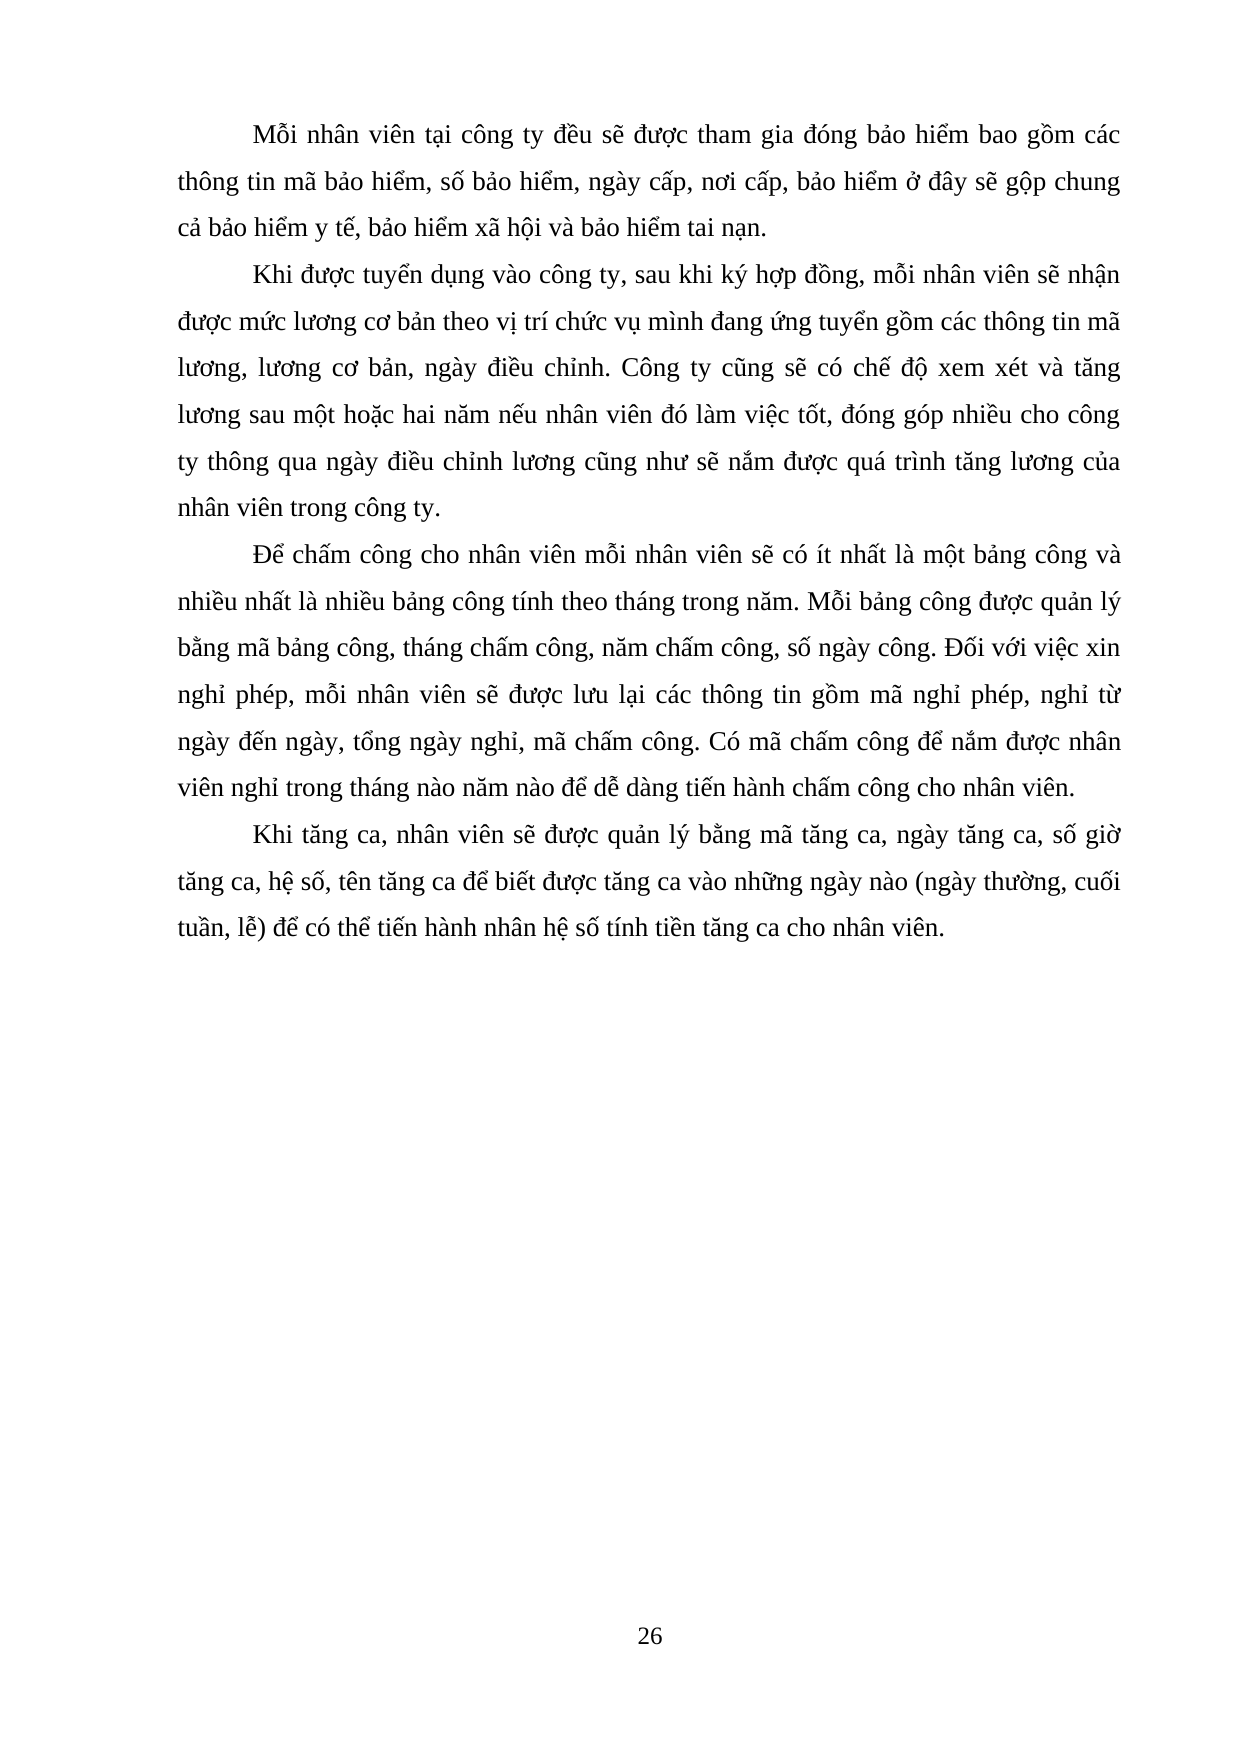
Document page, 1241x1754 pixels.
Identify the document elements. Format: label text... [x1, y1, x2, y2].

text Khi được tuyển dụng vào công ty, sau khi ký hợp đồng, mỗi nhân viên sẽ nhận được mức lương cơ bản theo vị trí chức vụ mình đang ứng tuyển gồm các thông tin mã lương, lương cơ bản, ngày điều chỉnh. Công ty cũng sẽ có chế độ xem xét và tăng lương sau một hoặc hai năm nếu nhân viên đó làm việc tốt, đóng góp nhiều cho công ty thông qua ngày điều chỉnh lương cũng như sẽ nắm được quá trình tăng lương của nhân viên trong công ty. [177, 258, 1122, 523]
text Khi tăng ca, nhân viên sẽ được quản lý bằng mã tăng ca, ngày tăng ca, số giờ tăng ca, hệ số, tên tăng ca để biết được tăng ca vào những ngày nào (ngày thường, cuối tuần, lễ) để có thể tiến hành nhân hệ số tính tiền tăng ca cho nhân viên. [177, 818, 1122, 943]
text Mỗi nhân viên tại công ty đều sẽ được tham gia đóng bảo hiểm bao gồm các thông tin mã bảo hiểm, số bảo hiểm, ngày cấp, nơi cấp, bảo hiểm ở đây sẽ gộp chung cả bảo hiểm y tế, bảo hiểm xã hội và bảo hiểm tai nạn. [177, 118, 1122, 243]
text Để chấm công cho nhân viên mỗi nhân viên sẽ có ít nhất là một bảng công và nhiều nhất là nhiều bảng công tính theo tháng trong năm. Mỗi bảng công được quản lý bằng mã bảng công, tháng chấm công, năm chấm công, số ngày công. Đối với việc xin nghỉ phép, mỗi nhân viên sẽ được lưu lại các thông tin gồm mã nghỉ phép, nghỉ từ ngày đến ngày, tổng ngày nghỉ, mã chấm công. Có mã chấm công để nắm được nhân viên nghỉ trong tháng nào năm nào để dễ dàng tiến hành chấm công cho nhân viên. [177, 538, 1122, 803]
